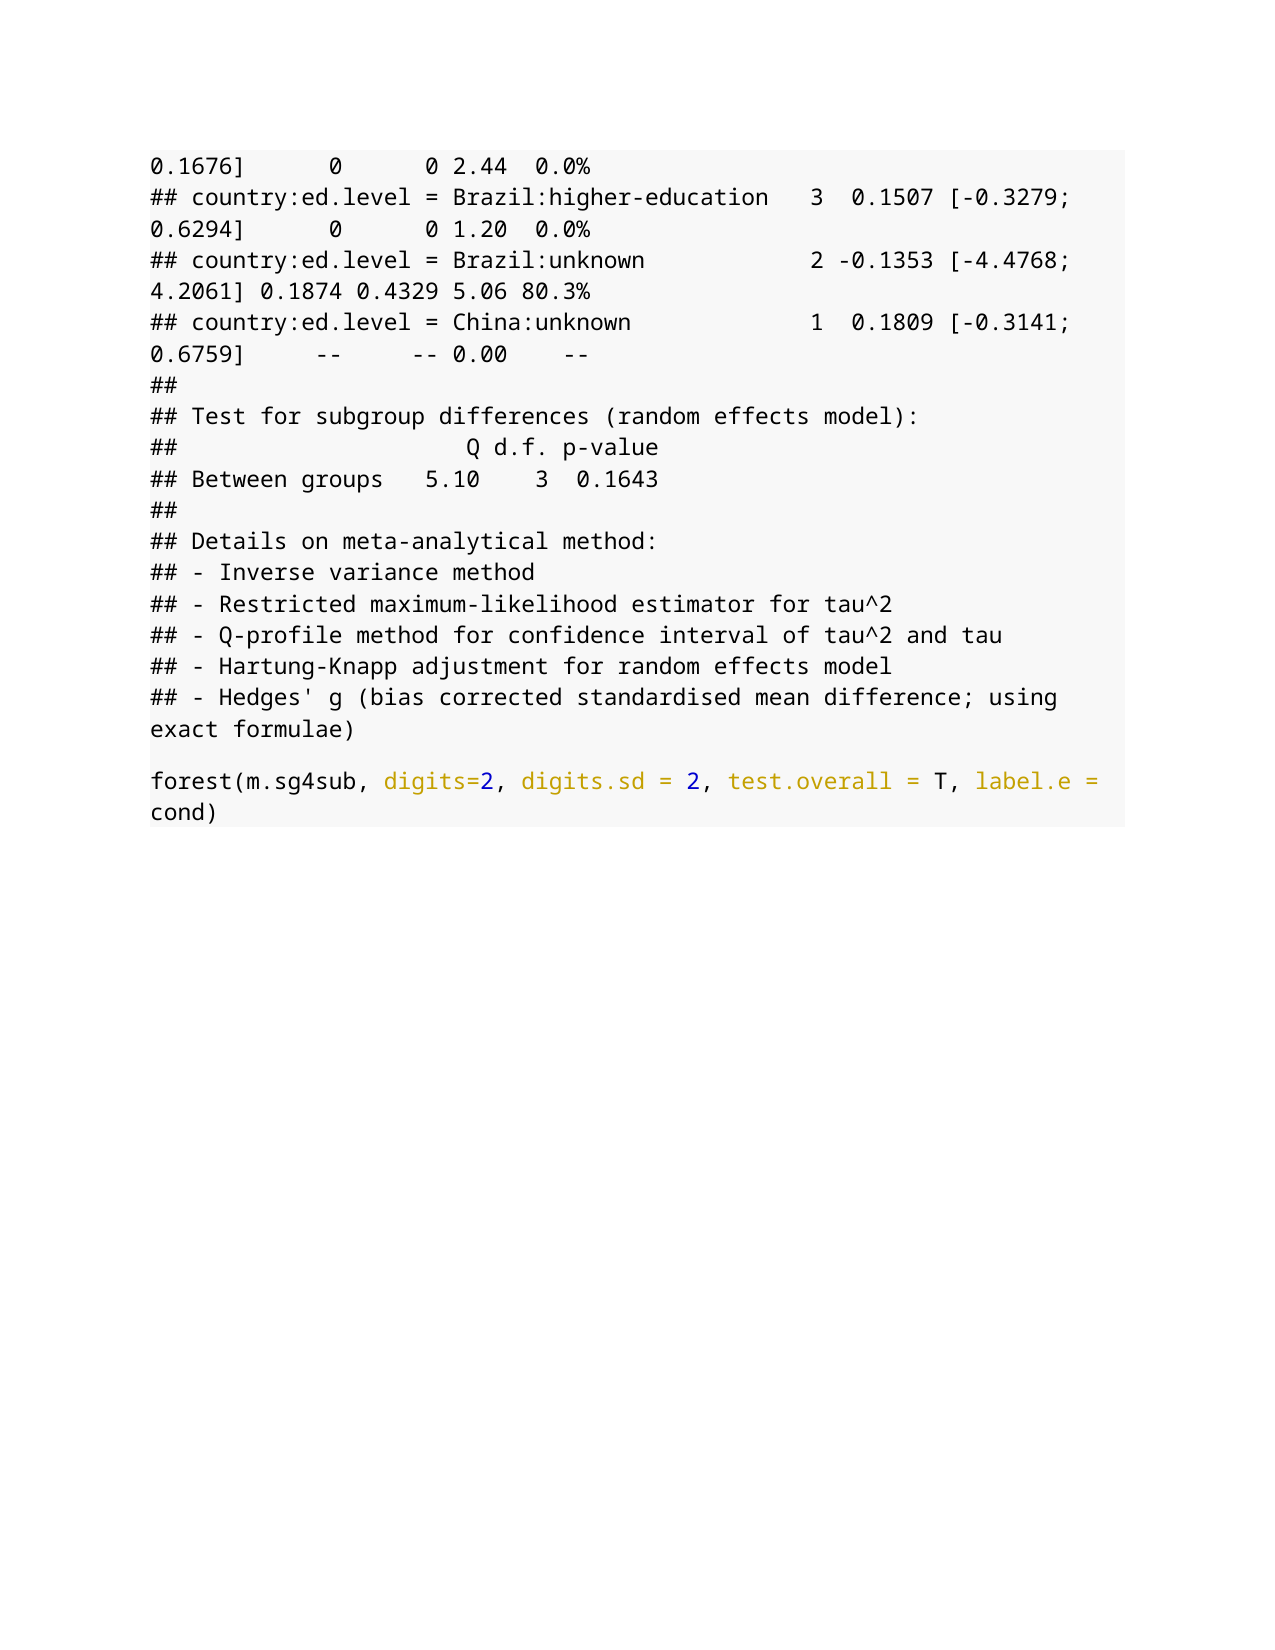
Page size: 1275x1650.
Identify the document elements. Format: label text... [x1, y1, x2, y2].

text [150, 150, 1125, 744]
text forest(m.sg4sub, digits=2, digits.sd = 2, test.overall = T, label.e = cond) [150, 764, 1125, 827]
